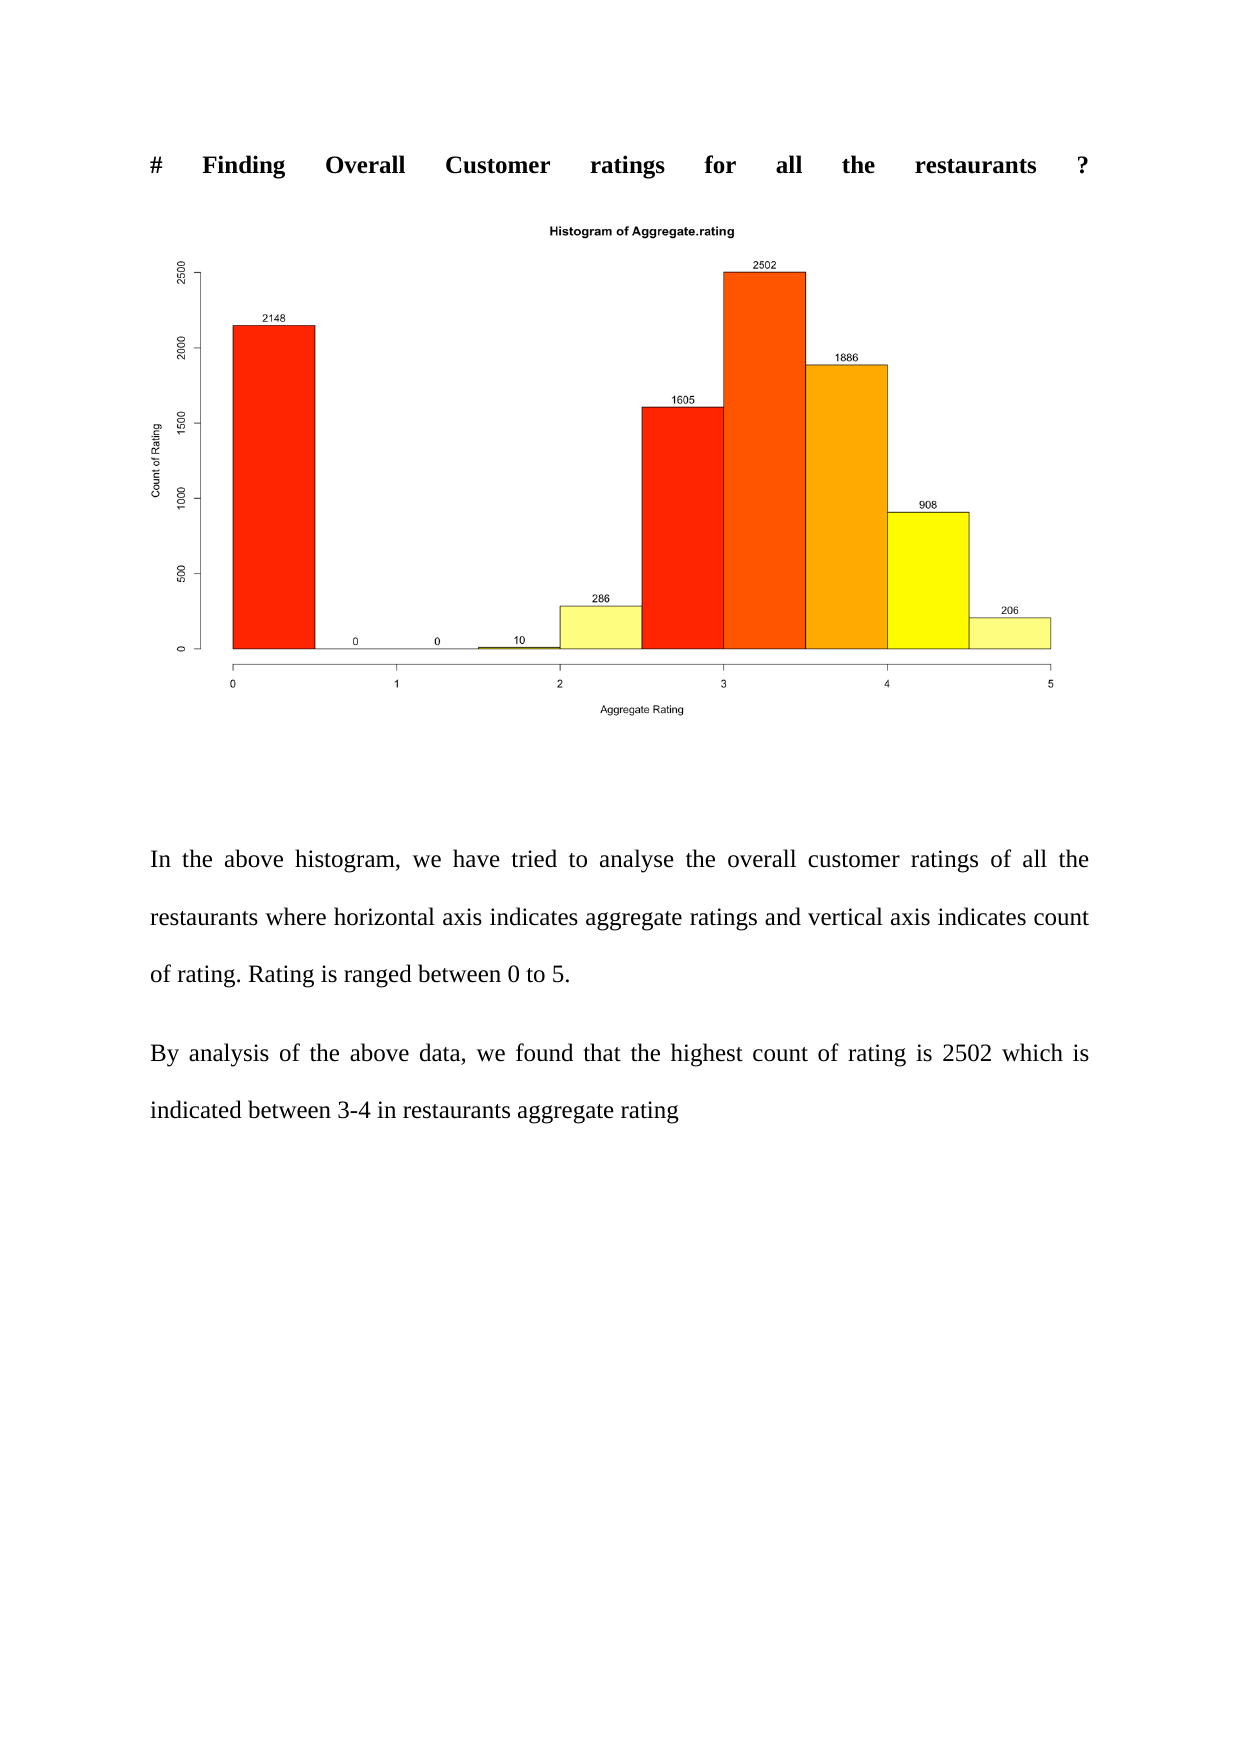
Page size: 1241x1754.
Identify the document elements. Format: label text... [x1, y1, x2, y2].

text In the above histogram, we have tried to analyse the overall customer ratings of all the restaurants where horizontal axis indicates aggregate ratings and vertical axis indicates count of rating. Rating is ranged between 0 to 5. [150, 844, 1090, 988]
picture [150, 206, 1091, 722]
text # Finding Overall Customer ratings for all the restaurants ? [150, 150, 1090, 206]
text By analysis of the above data, we found that the highest count of rating is 2502 which is indicated between 3-4 in restaurants aggregate rating [150, 1038, 1090, 1124]
